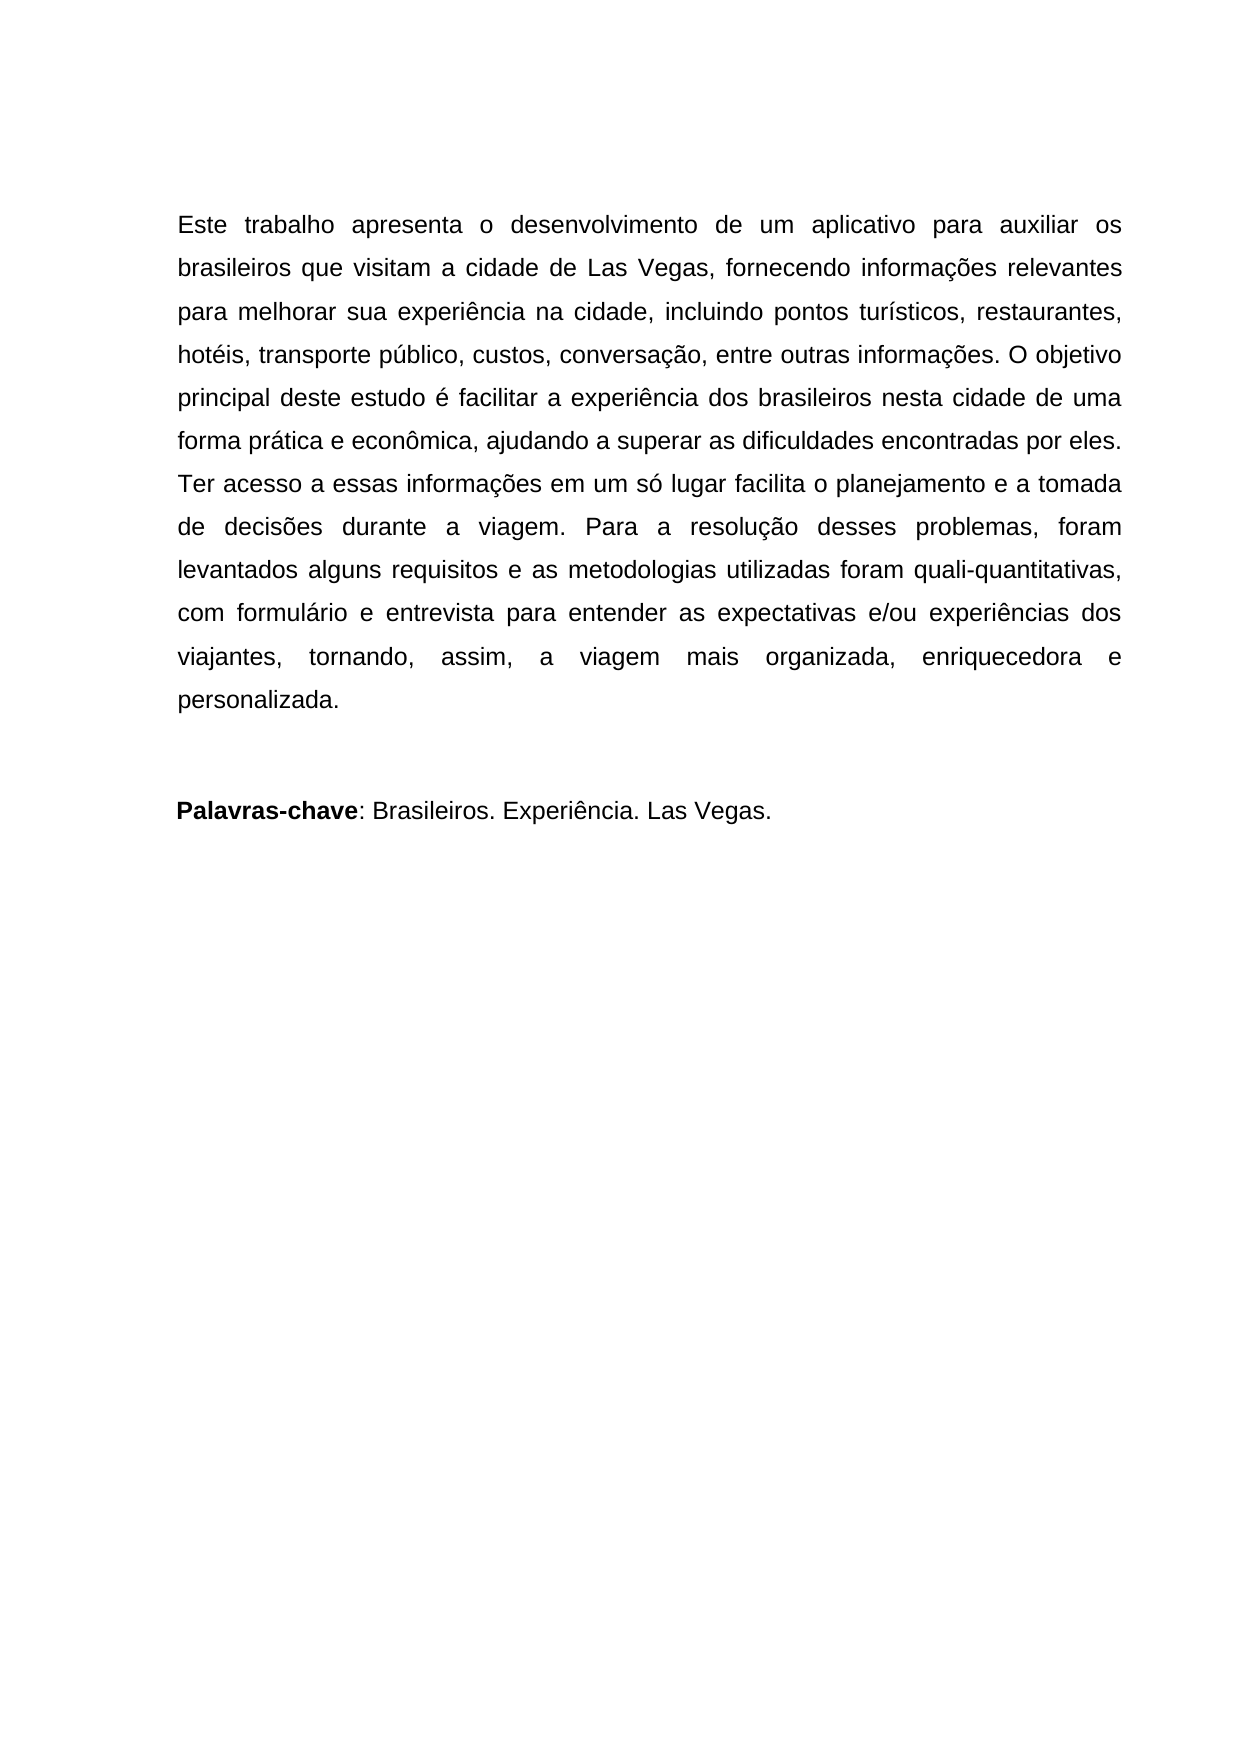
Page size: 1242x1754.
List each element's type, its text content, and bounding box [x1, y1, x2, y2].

text Este trabalho apresenta o desenvolvimento de um aplicativo para auxiliar os brasileiros que visitam a cidade de Las Vegas, fornecendo informações relevantes para melhorar sua experiência na cidade, incluindo pontos turísticos, restaurantes, hotéis, transporte público, custos, conversação, entre outras informações. O objetivo principal deste estudo é facilitar a experiência dos brasileiros nesta cidade de uma forma prática e econômica, ajudando a superar as dificuldades encontradas por eles. Ter acesso a essas informações em um só lugar facilita o planejamento e a tomada de decisões durante a viagem. Para a resolução desses problemas, foram levantados alguns requisitos e as metodologias utilizadas foram quali-quantitativas, com formulário e entrevista para entender as expectativas e/ou experiências dos viajantes, tornando, assim, a viagem mais organizada, enriquecedora e personalizada. [177, 210, 1123, 713]
text Palavras-chave: Brasileiros. Experiência. Las Vegas. [176, 796, 1123, 824]
